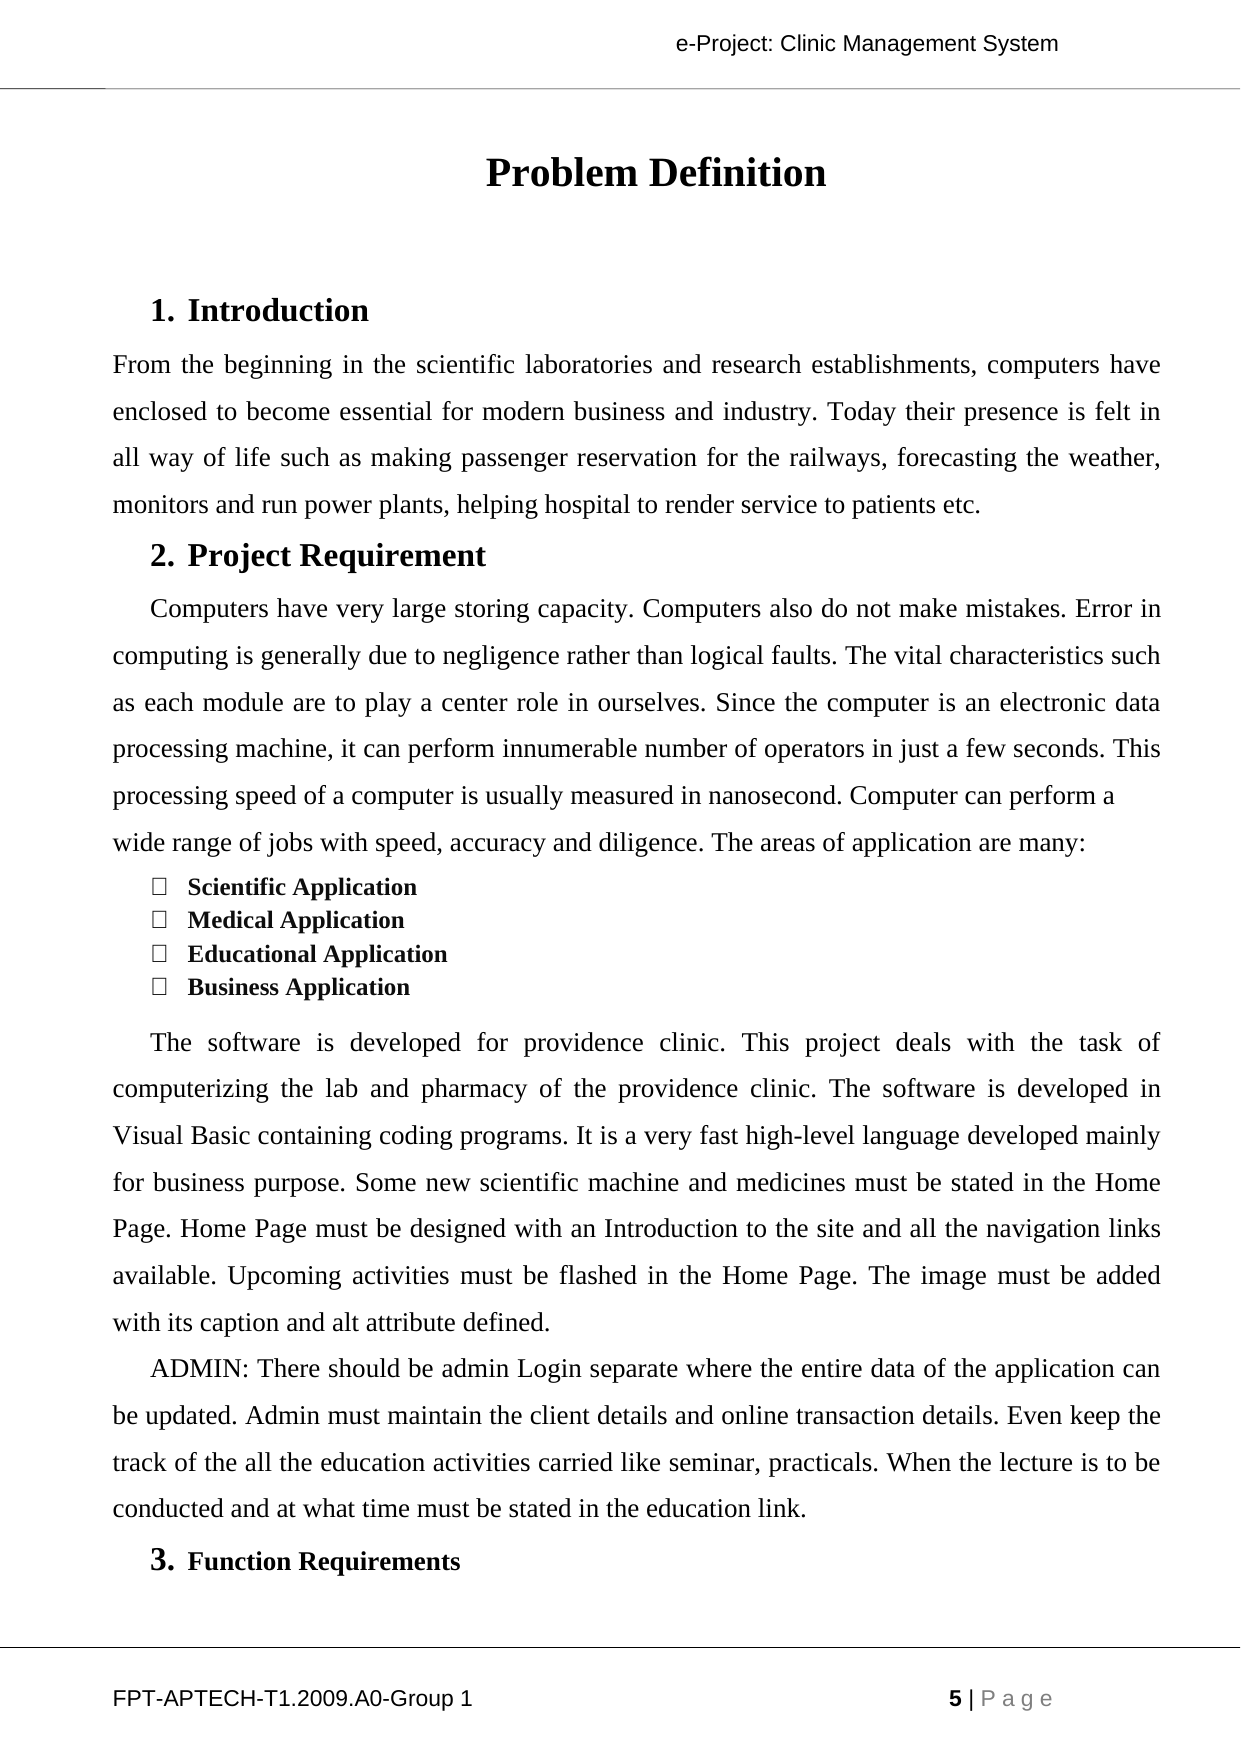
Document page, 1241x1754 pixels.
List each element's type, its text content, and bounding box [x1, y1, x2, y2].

text ADMIN: There should be admin Login separate where the entire data of the application can be updated. Admin must maintain the client details and online transaction details. Even keep the track of the all the education activities carried like seminar, practicals. When the lecture is to be conducted and at what time must be stated in the education link. [112, 1352, 1162, 1523]
text Computers have very large storing capacity. Computers also do not make mistakes. Error in computing is generally due to negligence rather than logical faults. The vital characteristics such as each module are to play a center role in ourselves. Since the computer is an electronic data processing machine, it can perform innumerable number of operators in just a few seconds. This processing speed of a computer is usually measured in nanosecond. Computer can perform a [112, 592, 1162, 810]
list Project Requirement [150, 535, 1162, 573]
text Problem Definition [150, 147, 1162, 195]
list Scientific Application [150, 872, 1162, 901]
text The software is developed for providence clinic. This project deals with the task of computerizing the lab and pharmacy of the providence clinic. The software is developed in Visual Basic containing coding programs. It is a very fast high-level language developed mainly for business purpose. Some new scientific machine and medicines must be stated in the Home Page. Home Page must be designed with an Introduction to the site and all the navigation links available. Upcoming activities must be flashed in the Home Page. The image must be added with its caption and alt attribute defined. [112, 1026, 1162, 1337]
text wide range of jobs with speed, accuracy and diligence. The areas of application are many: [112, 826, 1162, 857]
text From the beginning in the scientific laboratories and research establishments, computers have enclosed to become essential for modern business and industry. Today their presence is felt in all way of life such as making passenger reservation for the railways, forecasting the weather, monitors and run power plants, helping hospital to render service to patients etc. [112, 348, 1162, 519]
list Educational Application [150, 939, 1162, 967]
list Business Application [150, 972, 1162, 1001]
list Function Requirements [150, 1539, 1162, 1577]
list Medical Application [150, 906, 1162, 934]
list Introduction [150, 291, 1162, 329]
